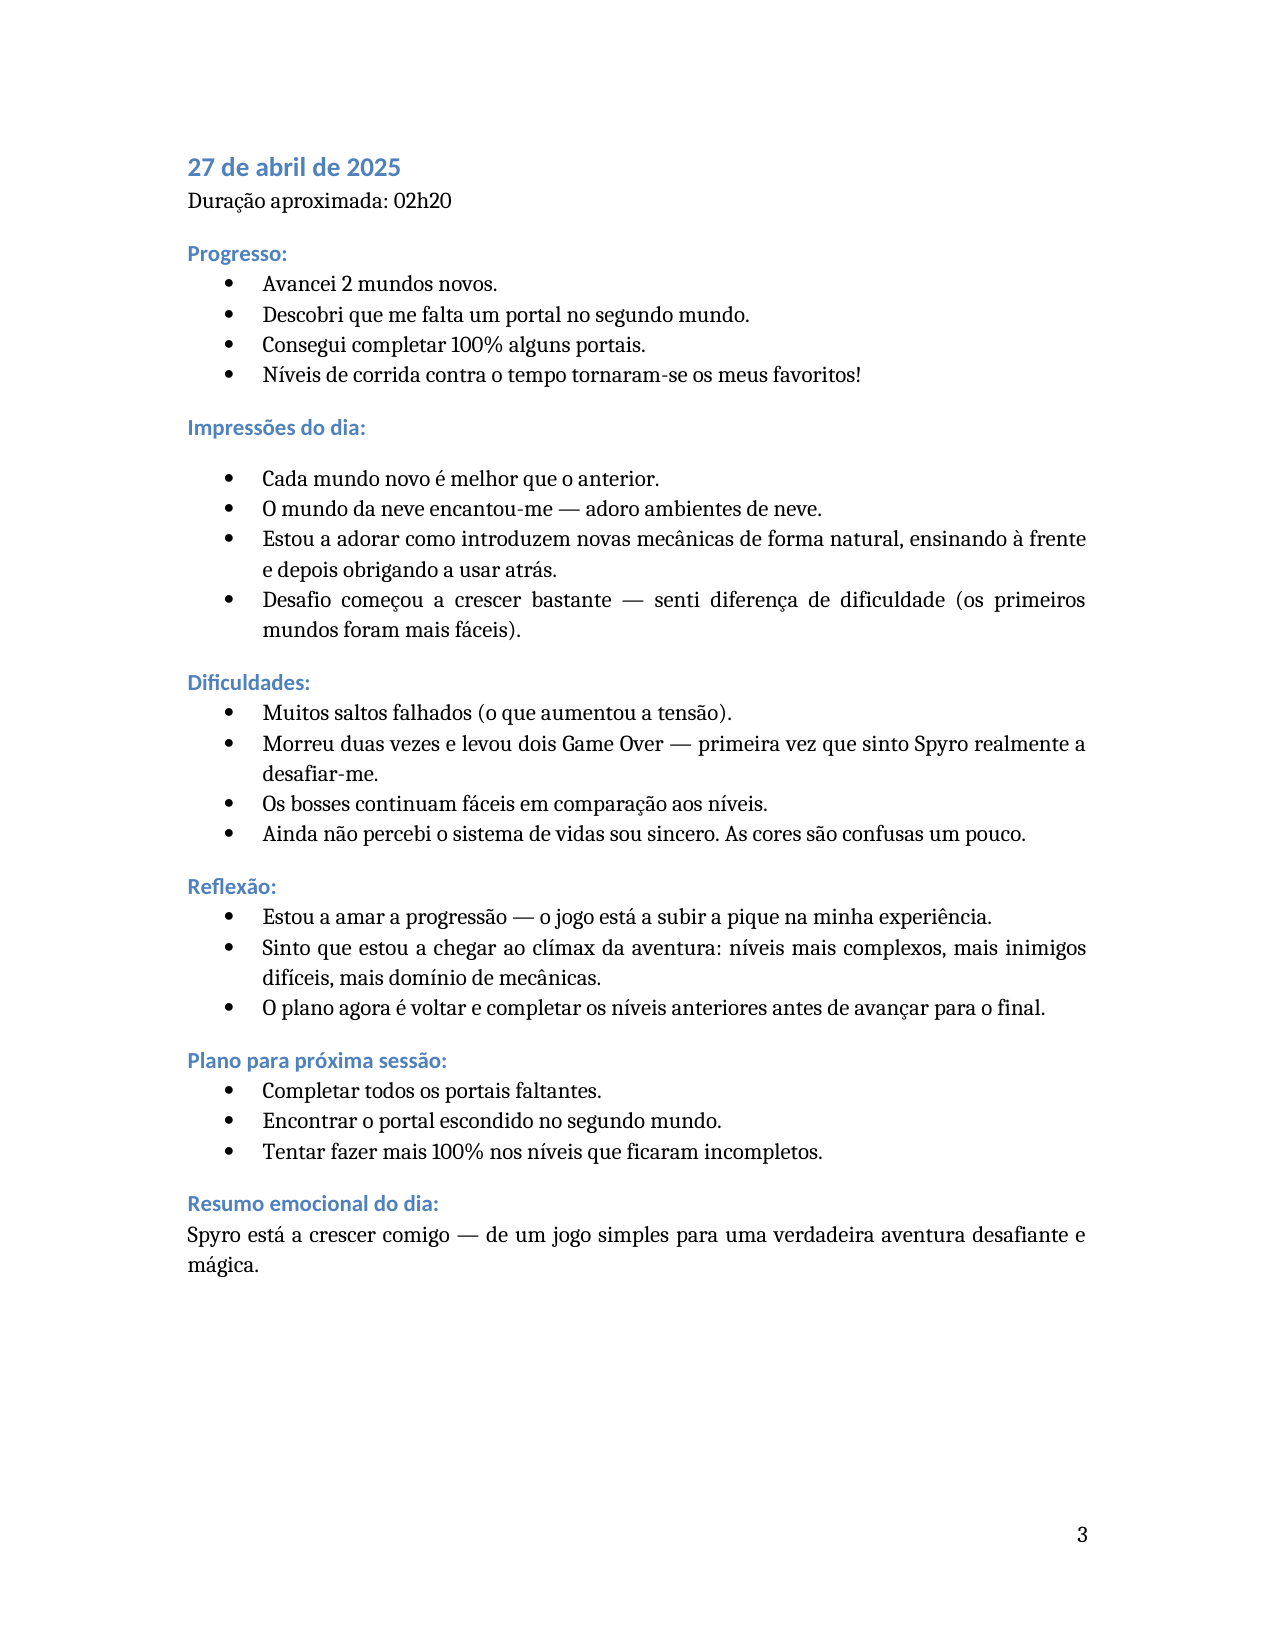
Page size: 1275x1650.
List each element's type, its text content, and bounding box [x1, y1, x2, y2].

list Sinto que estou a chegar ao clímax da aventura: níveis mais complexos, mais inimigos difíceis, mais domínio de mecânicas. [225, 934, 1087, 991]
list Tentar fazer mais 100% nos níveis que ficaram incompletos. [225, 1138, 1087, 1165]
list Estou a amar a progressão — o jogo está a subir a pique na minha experiência. [225, 904, 1087, 931]
subtitle Progresso: [187, 239, 1087, 267]
list Estou a adorar como introduzem novas mecânicas de forma natural, ensinando à frente e depois obrigando a usar atrás. [225, 526, 1087, 583]
list Os bosses continuam fáceis em comparação aos níveis. [225, 791, 1087, 817]
subtitle Resumo emocional do dia: [187, 1189, 1087, 1217]
list Desafio começou a crescer bastante — senti diferença de dificuldade (os primeiros mundos foram mais fáceis). [225, 587, 1087, 643]
subtitle Dificuldades: [187, 668, 1087, 696]
list O mundo da neve encantou-me — adoro ambientes de neve. [225, 496, 1087, 522]
list Avancei 2 mundos novos. [225, 271, 1087, 297]
text Impressões do dia: [187, 413, 1087, 441]
list Muitos saltos falhados (o que aumentou a tensão). [225, 700, 1087, 726]
list Ainda não percebi o sistema de vidas sou sincero. As cores são confusas um pouco. [225, 821, 1087, 847]
text Duração aproximada: 02h20 [187, 188, 1087, 214]
subtitle 27 de abril de 2025 [187, 150, 1087, 183]
list Completar todos os portais faltantes. [225, 1078, 1087, 1104]
list Consegui completar 100% alguns portais. [225, 332, 1087, 358]
list O plano agora é voltar e completar os níveis anteriores antes de avançar para o final. [225, 995, 1087, 1021]
list Níveis de corrida contra o tempo tornaram-se os meus favoritos! [225, 362, 1087, 388]
subtitle Plano para próxima sessão: [187, 1046, 1087, 1074]
list Morreu duas vezes e levou dois Game Over — primeira vez que sinto Spyro realmente a desafiar-me. [225, 730, 1087, 787]
list Cada mundo novo é melhor que o anterior. [225, 466, 1087, 492]
subtitle Reflexão: [187, 872, 1087, 900]
text Spyro está a crescer comigo — de um jogo simples para uma verdadeira aventura desafiante e mágica. [187, 1222, 1087, 1278]
list Encontrar o portal escondido no segundo mundo. [225, 1108, 1087, 1134]
list Descobri que me falta um portal no segundo mundo. [225, 301, 1087, 328]
